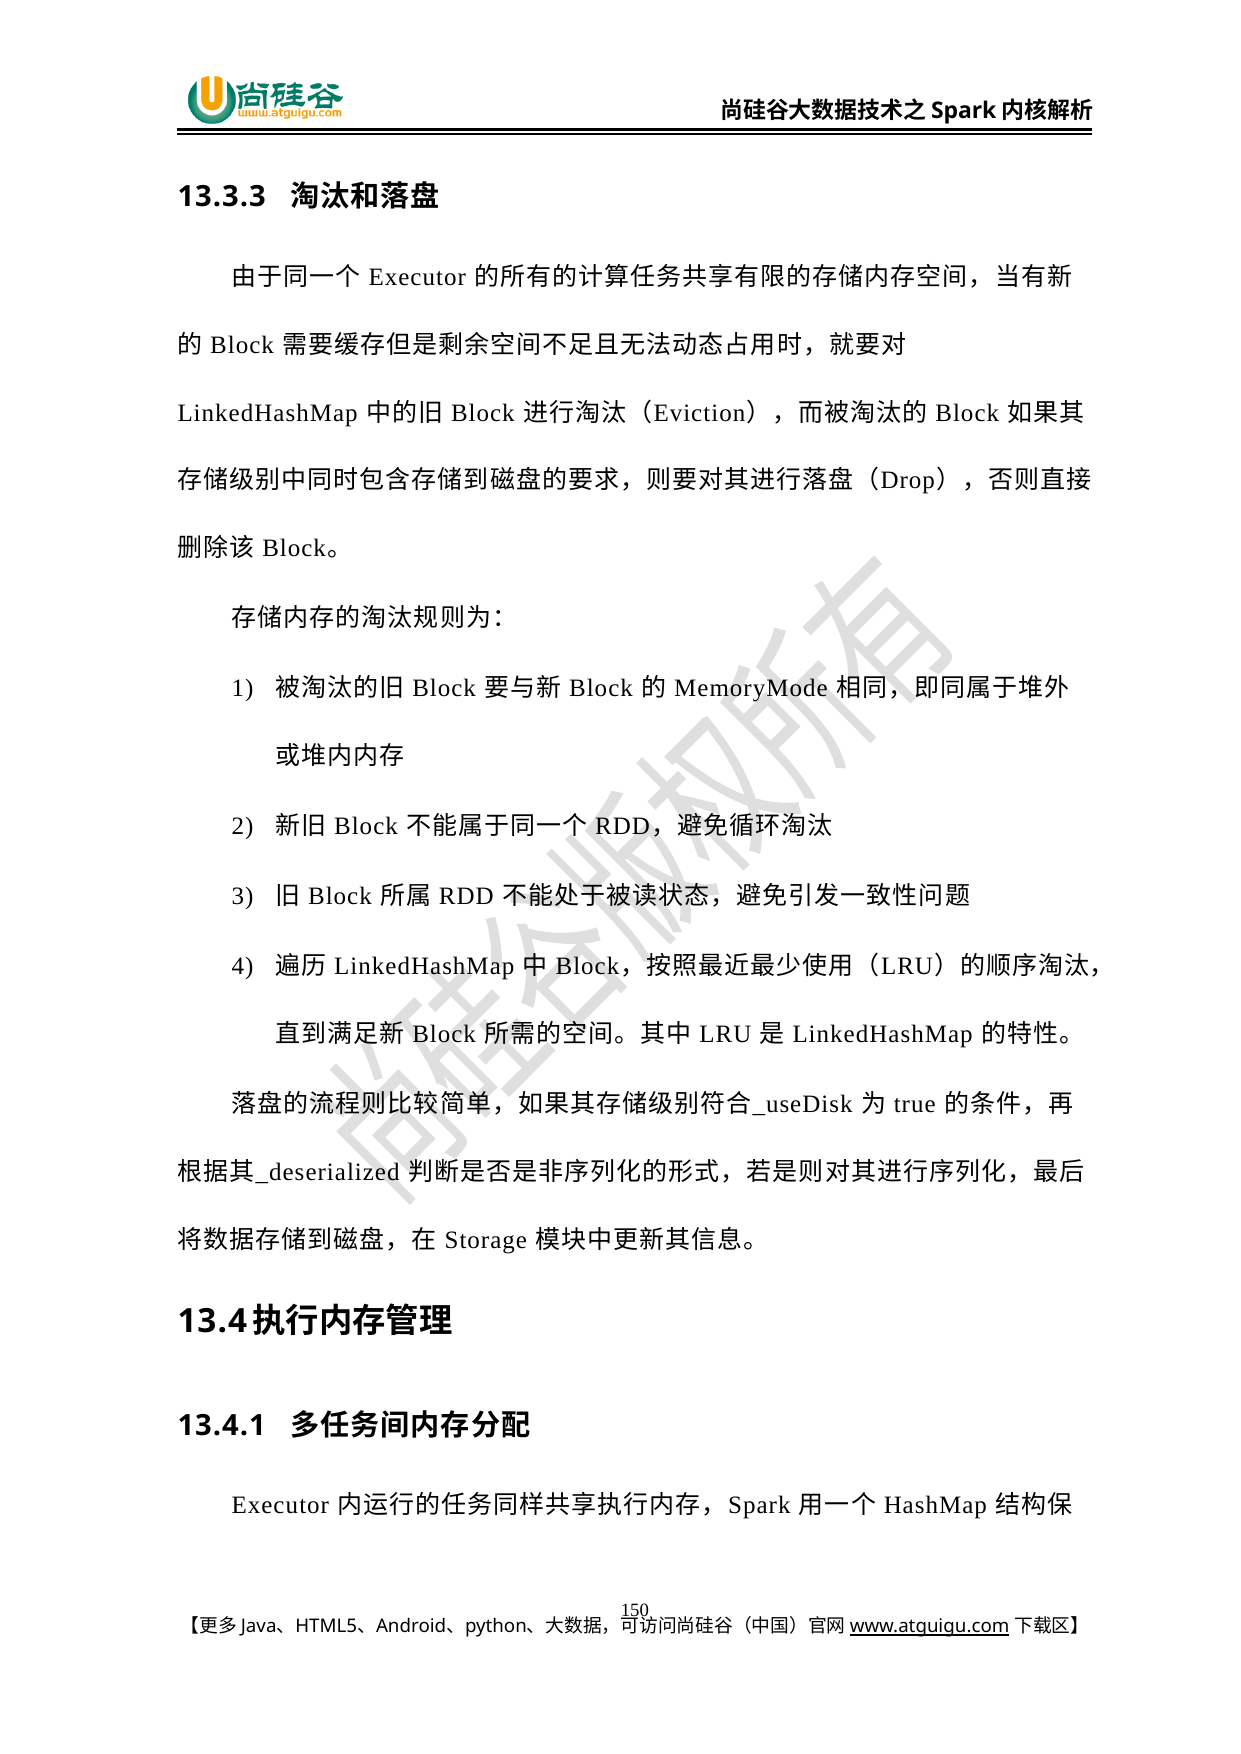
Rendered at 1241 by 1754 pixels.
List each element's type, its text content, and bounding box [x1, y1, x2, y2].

text 由于同一个 Executor 的所有的计算任务共享有限的存储内存空间，当有新的 Block 需要缓存但是剩余空间不足且无法动态占用时，就要对 LinkedHashMap 中的旧 Block 进行淘汰（Eviction），而被淘汰的 Block 如果其存储级别中同时包含存储到磁盘的要求，则要对其进行落盘（Drop），否则直接删除该 Block。 [177, 240, 1092, 580]
picture [177, 68, 362, 128]
subtitle 淘汰和落盘 [177, 160, 1092, 228]
text 存储内存的淘汰规则为： [177, 582, 1092, 650]
subtitle 多任务间内存分配 [177, 1389, 1092, 1457]
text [177, 1469, 1092, 1537]
list 被淘汰的旧 Block 要与新 Block 的 MemoryMode 相同，即同属于堆外或堆内内存 [231, 652, 1092, 788]
subtitle 执行内存管理 [177, 1284, 1092, 1352]
list 遍历 LinkedHashMap 中 Block，按照最近最少使用（LRU）的顺序淘汰，直到满足新 Block 所需的空间。其中 LRU 是 LinkedHashMap 的特性。 [231, 930, 1092, 1066]
list 旧 Block 所属 RDD 不能处于被读状态，避免引发一致性问题 [231, 860, 1092, 928]
text 落盘的流程则比较简单，如果其存储级别符合_useDisk 为 true 的条件，再根据其_deserialized 判断是否是非序列化的形式，若是则对其进行序列化，最后将数据存储到磁盘，在 Storage 模块中更新其信息。 [177, 1068, 1092, 1272]
list 新旧 Block 不能属于同一个 RDD，避免循环淘汰 [231, 790, 1092, 858]
